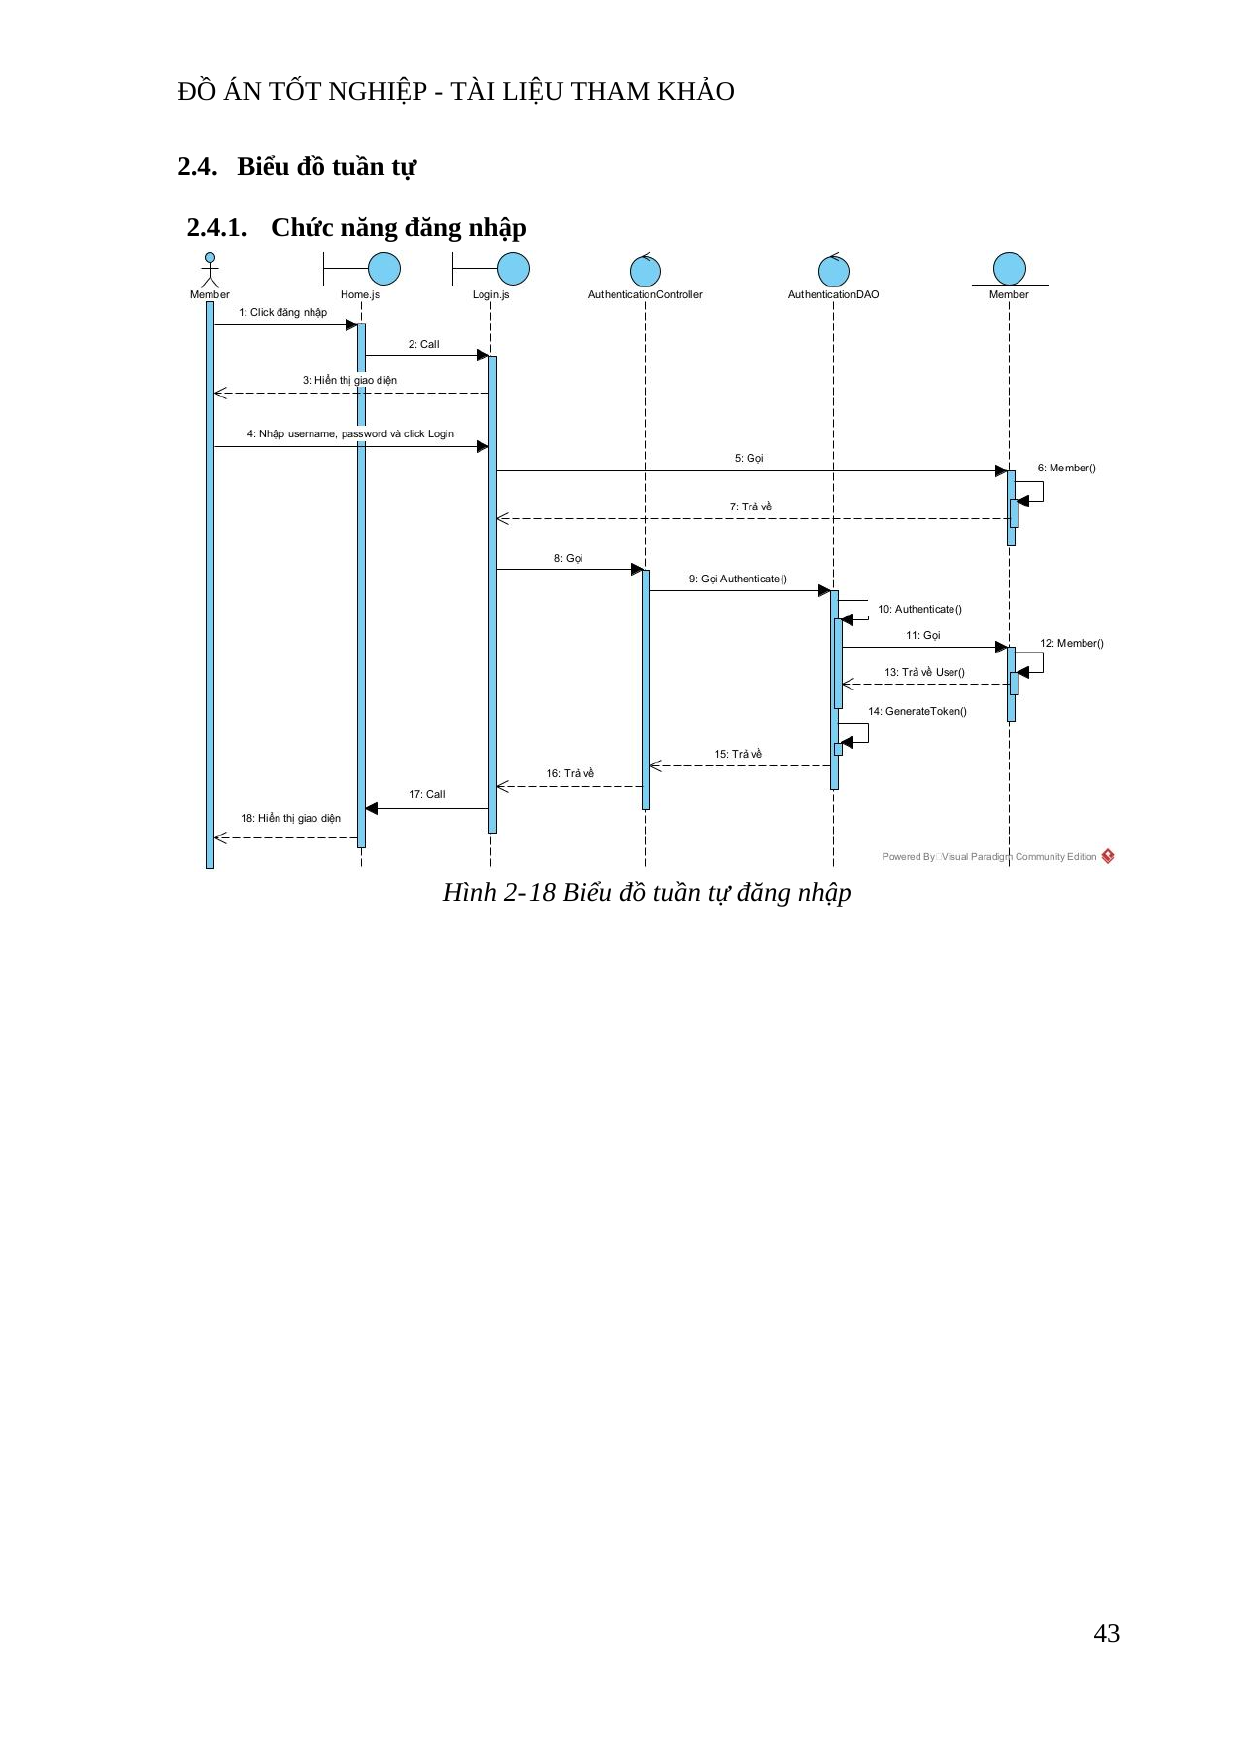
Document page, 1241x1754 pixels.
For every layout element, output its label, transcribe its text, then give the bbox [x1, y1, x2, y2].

subtitle Chức năng đăng nhập [186, 211, 1120, 242]
subtitle Biểu đồ tuần tự [177, 150, 1120, 181]
picture [178, 250, 1119, 872]
